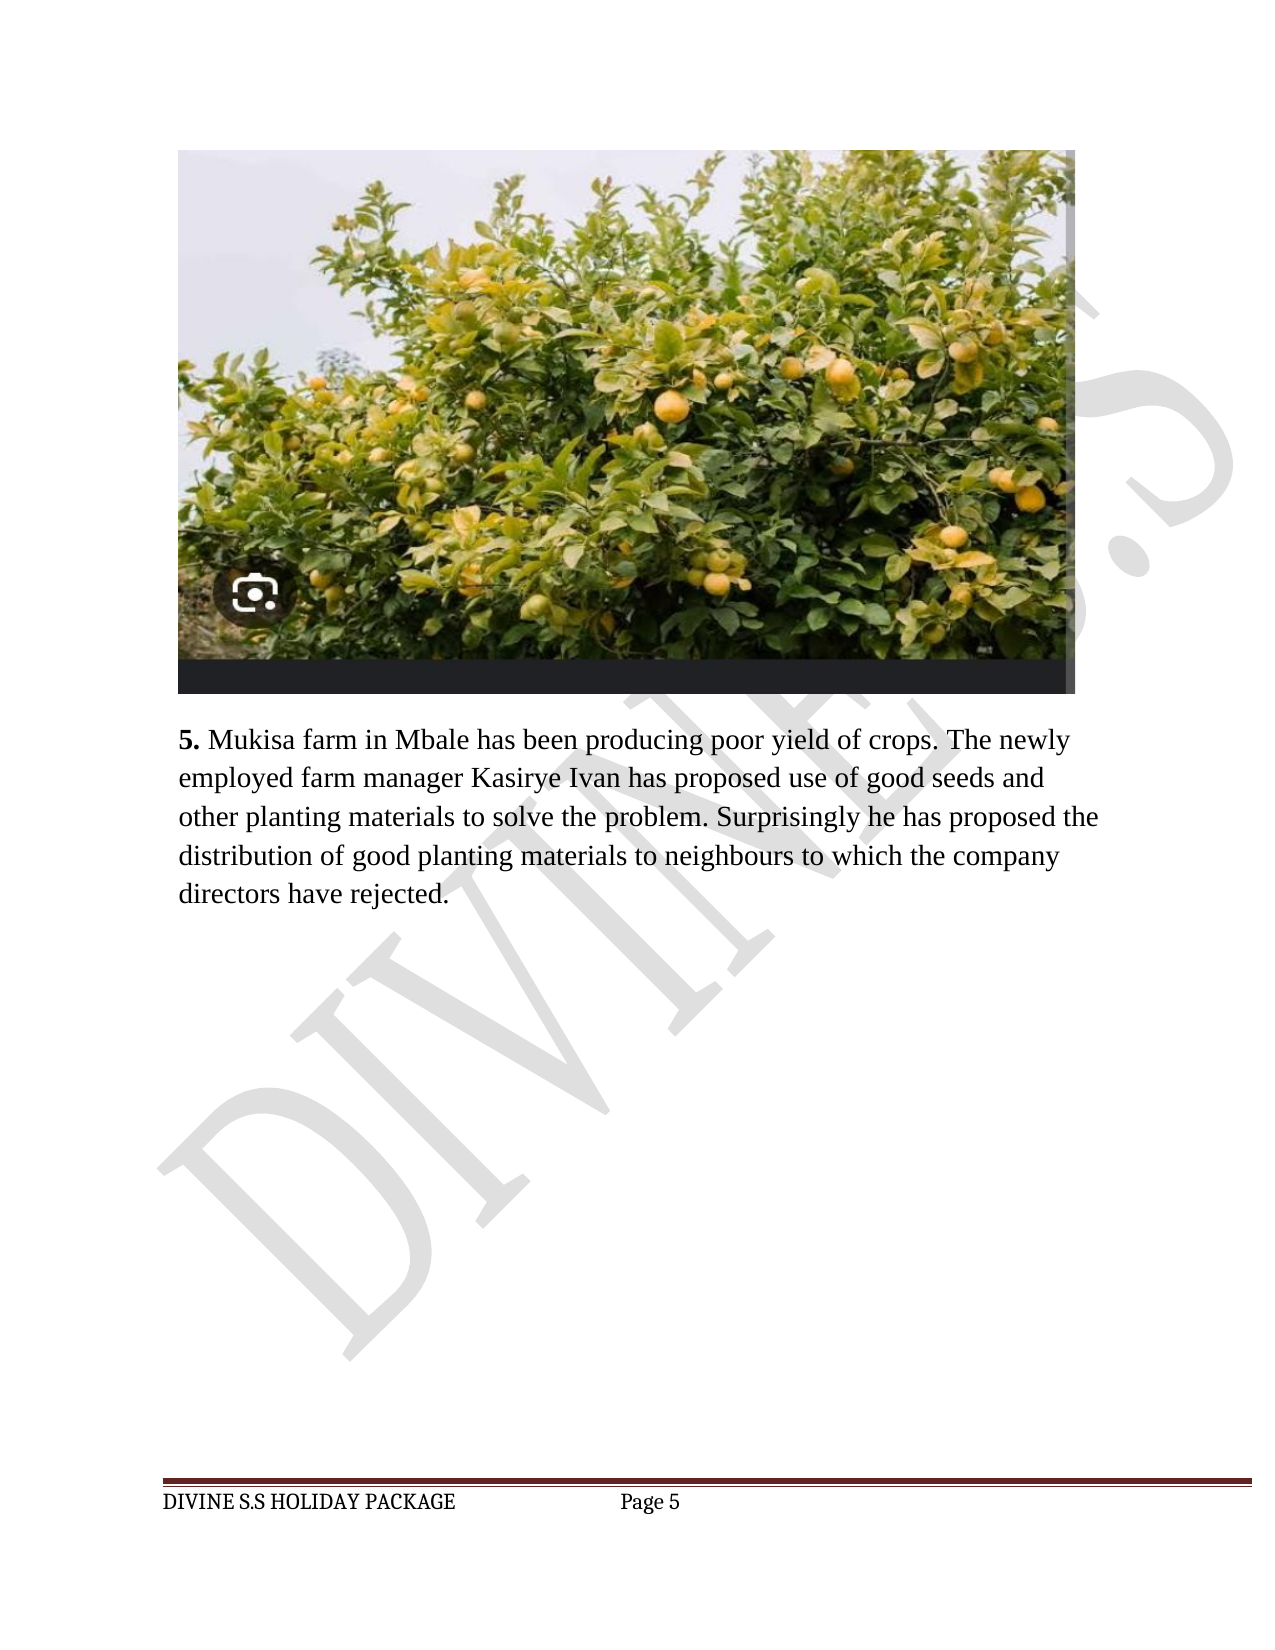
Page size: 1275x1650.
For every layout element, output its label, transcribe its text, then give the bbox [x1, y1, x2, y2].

list Mukisa farm in Mbale has been producing poor yield of crops. The newly employed farm manager Kasirye Ivan has proposed use of good seeds and other planting materials to solve the problem. Surprisingly he has proposed the distribution of good planting materials to neighbours to which the company directors have rejected. [178, 722, 1111, 910]
picture [178, 150, 1075, 694]
